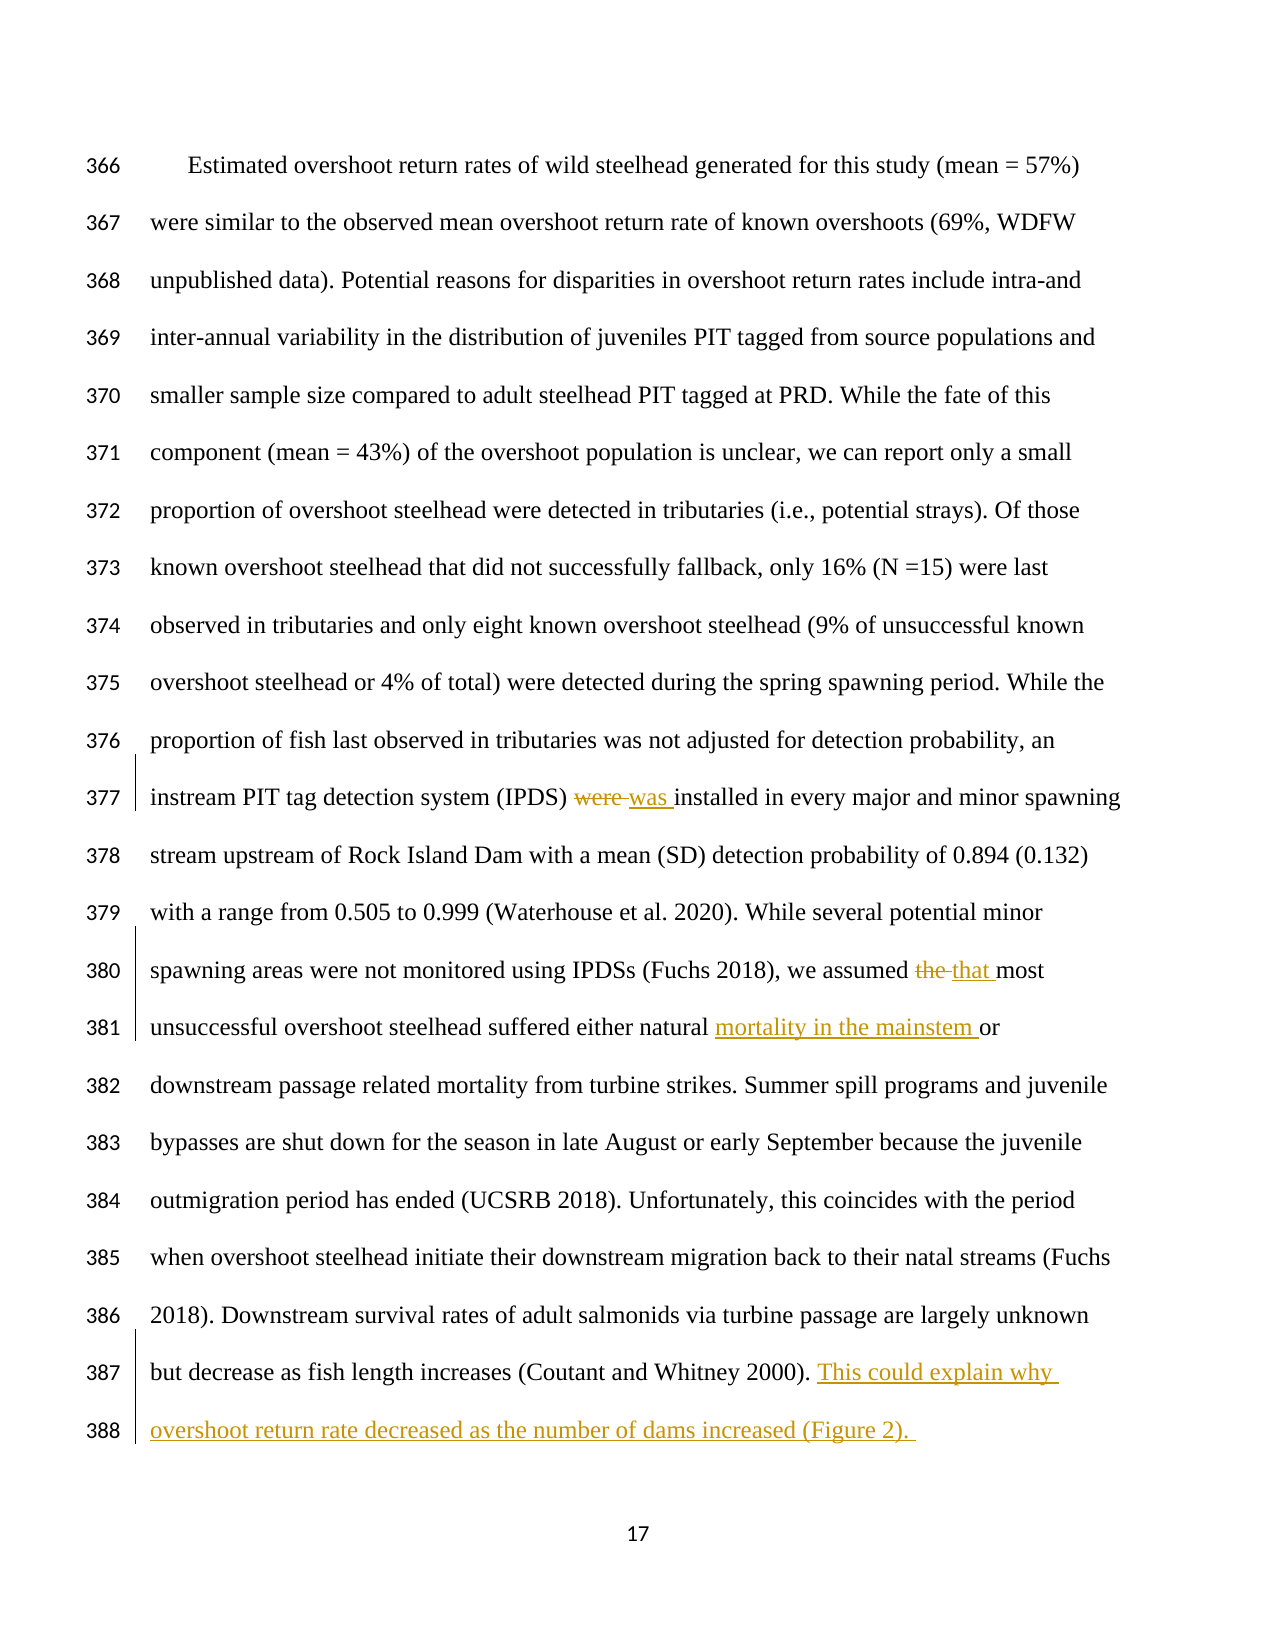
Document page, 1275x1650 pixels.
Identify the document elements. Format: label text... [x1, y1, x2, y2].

text Estimated overshoot return rates of wild steelhead generated for this study (mean = 57%) were similar to the observed mean overshoot return rate of known overshoots (69%, WDFW unpublished data). Potential reasons for disparities in overshoot return rates include intra-and inter-annual variability in the distribution of juveniles PIT tagged from source populations and smaller sample size compared to adult steelhead PIT tagged at PRD. While the fate of this component (mean = 43%) of the overshoot population is unclear, we can report only a small proportion of overshoot steelhead were detected in tributaries (i.e., potential strays). Of those known overshoot steelhead that did not successfully fallback, only 16% (N =15) were last observed in tributaries and only eight known overshoot steelhead (9% of unsuccessful known overshoot steelhead or 4% of total) were detected during the spring spawning period. While the proportion of fish last observed in tributaries was not adjusted for detection probability, an instream PIT tag detection system (IPDS) installed in every major and minor spawning stream upstream of Rock Island Dam with a mean (SD) detection probability of 0.894 (0.132) with a range from 0.505 to 0.999 (Waterhouse et al. 2020). While several potential minor spawning areas were not monitored using IPDSs (Fuchs 2018), we assumed most unsuccessful overshoot steelhead suffered either natural or downstream passage related mortality from turbine strikes. Summer spill programs and juvenile bypasses are shut down for the season in late August or early September because the juvenile outmigration period has ended (UCSRB 2018). Unfortunately, this coincides with the period when overshoot steelhead initiate their downstream migration back to their natal streams (Fuchs 2018). Downstream survival rates of adult salmonids via turbine passage are largely unknown but decrease as fish length increases (Coutant and Whitney 2000). [150, 150, 1125, 1444]
